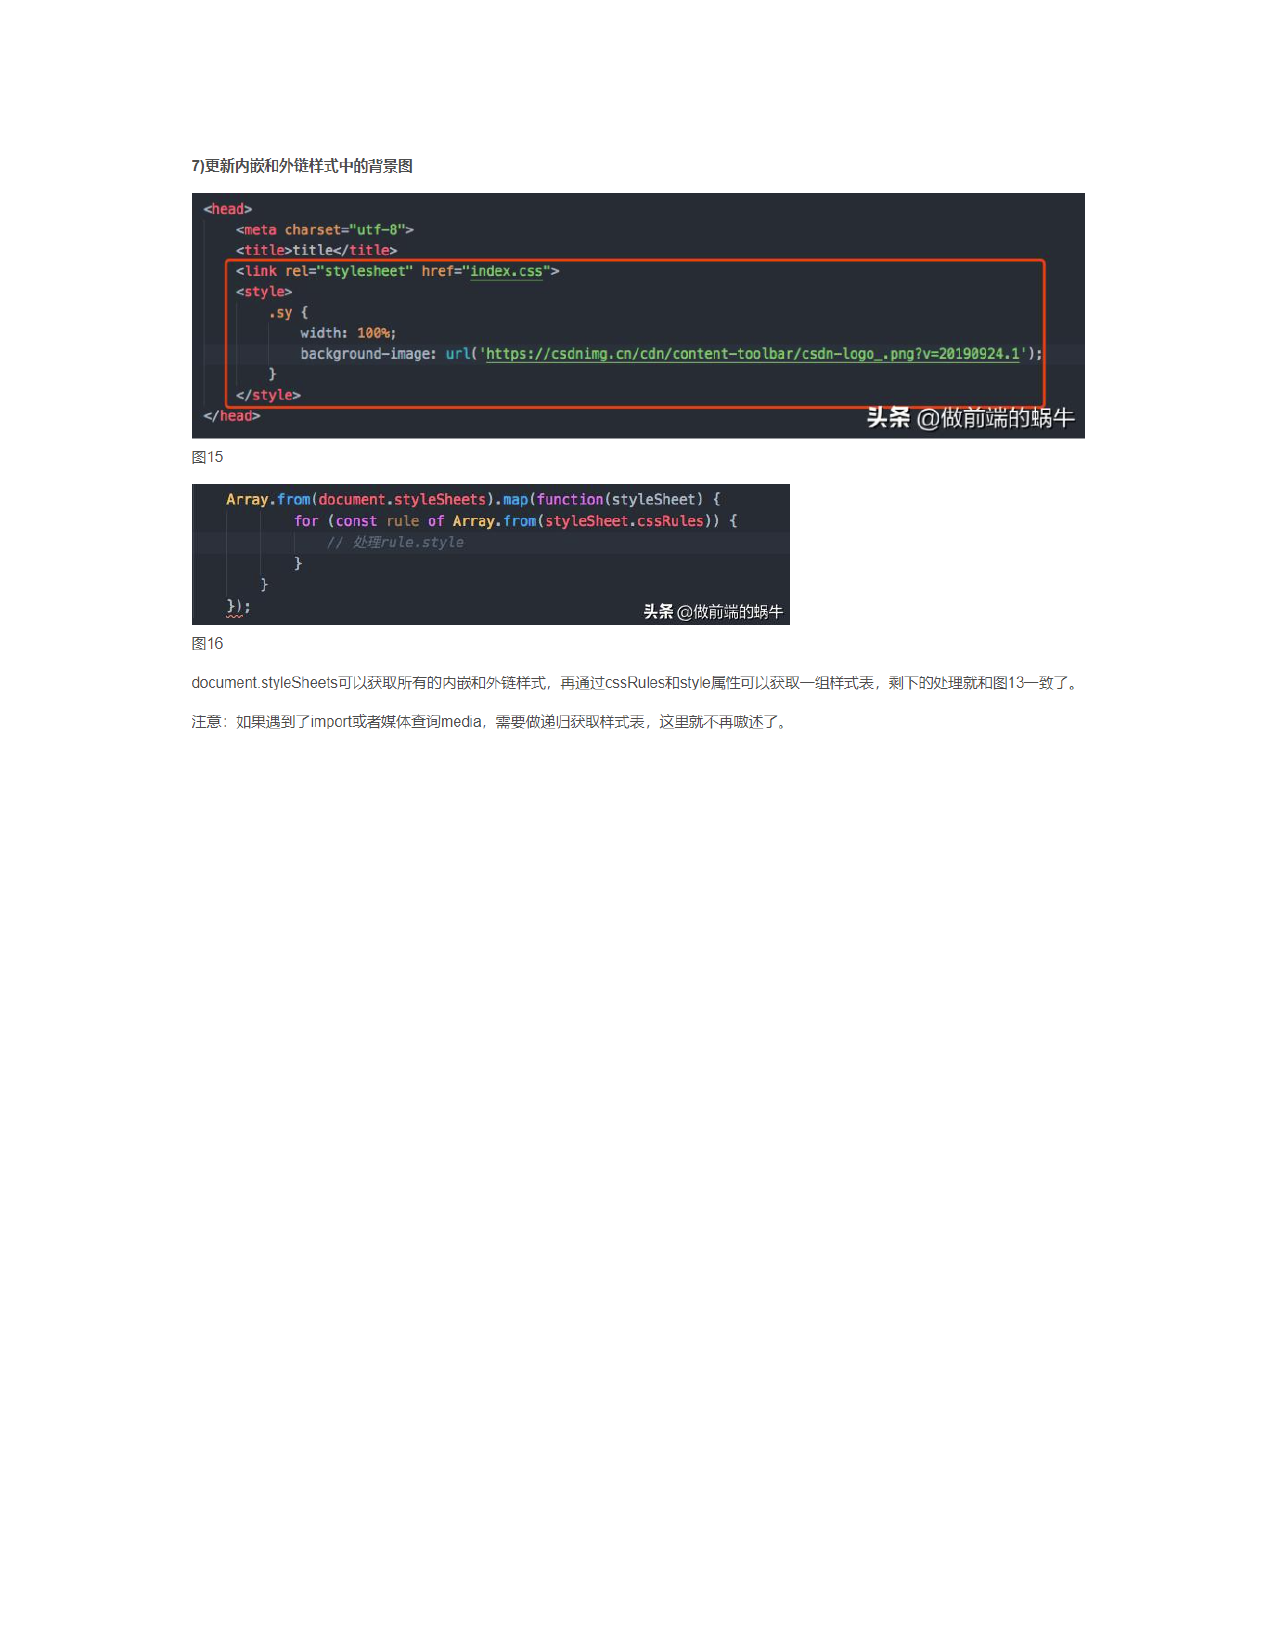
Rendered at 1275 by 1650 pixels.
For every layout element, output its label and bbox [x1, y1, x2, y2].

picture [187, 150, 1088, 729]
